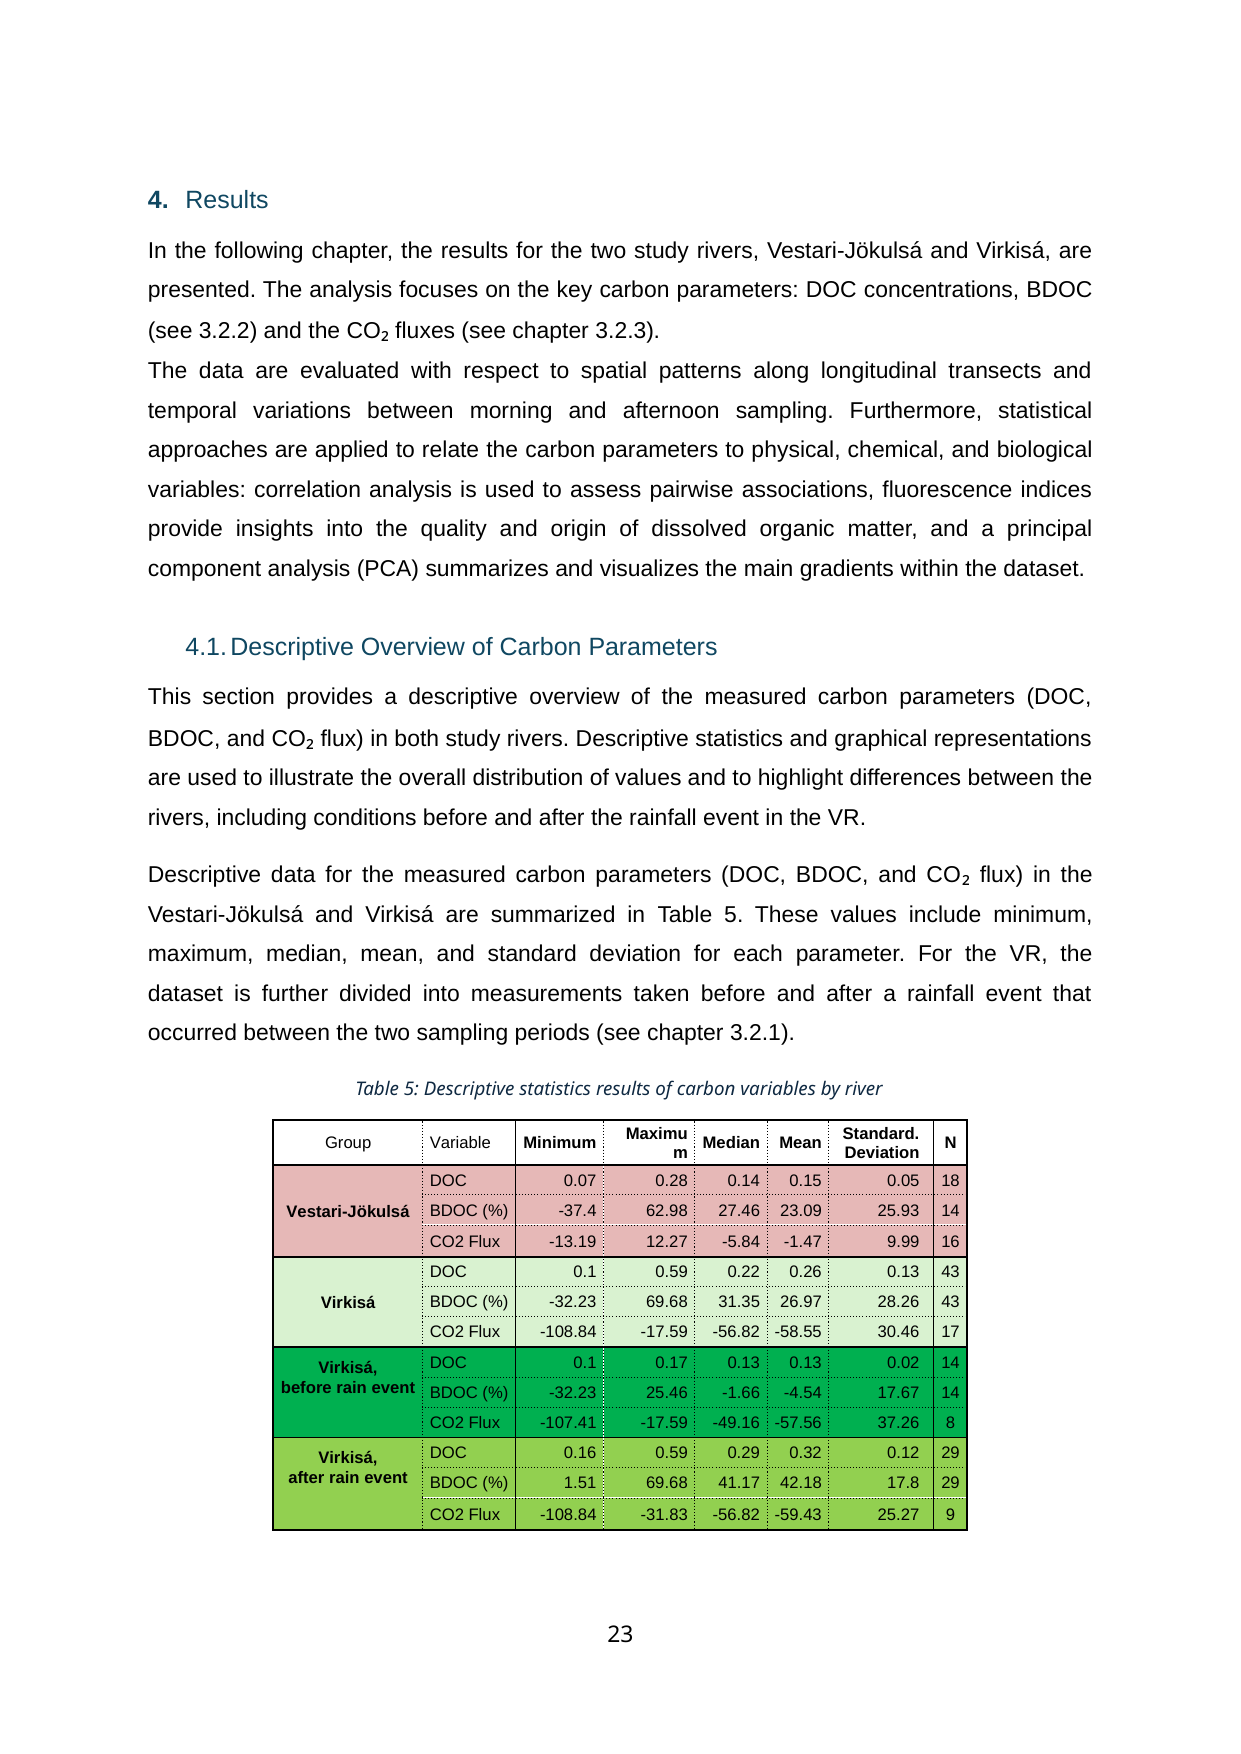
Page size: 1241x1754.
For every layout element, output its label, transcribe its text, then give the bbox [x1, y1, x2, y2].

table_cell 0.22 [695, 1258, 767, 1286]
table_header Minimum [516, 1121, 603, 1164]
table_header Standard. Deviation [829, 1121, 933, 1164]
table_cell 0.28 [604, 1166, 695, 1194]
table_cell -4.54 [767, 1377, 829, 1407]
table_cell -56.82 [695, 1316, 767, 1346]
table_cell 14 [934, 1377, 966, 1407]
table_cell 23.09 [767, 1194, 829, 1224]
table_cell 0.59 [604, 1438, 695, 1467]
table_cell 17 [934, 1316, 966, 1346]
table_cell -108.84 [516, 1316, 603, 1346]
table_cell 27.46 [695, 1194, 767, 1224]
table_cell DOC [422, 1166, 515, 1194]
table_header Mean [767, 1121, 829, 1164]
table_cell 43 [934, 1258, 966, 1286]
table_cell CO2 Flux [422, 1407, 515, 1437]
table_cell CO2 Flux [422, 1316, 515, 1346]
table_cell 25.27 [829, 1498, 933, 1529]
text The data are evaluated with respect to spatial patterns along longitudinal transects and temporal variations between morning and afternoon sampling. Furthermore, statistical approaches are applied to relate the carbon parameters to physical, chemical, and biological variables: correlation analysis is used to assess pairwise associations, fluorescence indices provide insights into the quality and origin of dissolved organic matter, and a principal component analysis (PCA) summarizes and visualizes the main gradients within the dataset. [148, 357, 1093, 581]
table_cell -5.84 [695, 1225, 767, 1256]
table_cell BDOC (%) [422, 1467, 515, 1497]
table_cell 0.59 [604, 1258, 695, 1286]
table_cell 9 [934, 1498, 966, 1529]
table_cell 41.17 [695, 1467, 767, 1497]
table_cell 8 [934, 1407, 966, 1437]
table_cell BDOC (%) [422, 1286, 515, 1316]
table_cell 17.67 [829, 1377, 933, 1407]
text In the following chapter, the results for the two study rivers, Vestari-Jökulsá and Virkisá, are presented. The analysis focuses on the key carbon parameters: DOC concentrations, BDOC (see 3.2.2) and the CO₂ fluxes (see chapter 3.2.3). [148, 237, 1093, 344]
table_cell 0.05 [829, 1166, 933, 1194]
table_cell 0.1 [516, 1258, 603, 1286]
table_cell DOC [422, 1258, 515, 1286]
table_cell 18 [934, 1166, 966, 1194]
table_cell 0.32 [767, 1438, 829, 1467]
table_cell 0.13 [695, 1348, 767, 1377]
text Descriptive data for the measured carbon parameters (DOC, BDOC, and CO₂ flux) in the Vestari-Jökulsá and Virkisá are summarized in table 5. These values include minimum, maximum, median, mean, and standard deviation for each parameter. For the VR, the dataset is further divided into measurements taken before and after a rainfall event that occurred between the two sampling periods (see chapter 3.2.1). [148, 860, 1093, 1045]
subtitle Descriptive Overview of Carbon Parameters [185, 632, 1093, 661]
table_cell 14 [934, 1194, 966, 1224]
table_cell -1.66 [695, 1377, 767, 1407]
table_cell 30.46 [829, 1316, 933, 1346]
table_cell -17.59 [604, 1316, 695, 1346]
table_cell -57.56 [767, 1407, 829, 1437]
table_cell 0.29 [695, 1438, 767, 1467]
table_cell 69.68 [604, 1286, 695, 1316]
table_cell Virkisá [274, 1258, 422, 1346]
table_cell 69.68 [604, 1467, 695, 1497]
table_cell Vestari-Jökulsá [274, 1166, 422, 1256]
table_cell -31.83 [604, 1498, 695, 1529]
table_cell -1.47 [767, 1225, 829, 1256]
table_cell 16 [934, 1225, 966, 1256]
table_cell 0.13 [829, 1258, 933, 1286]
table_cell DOC [422, 1438, 515, 1467]
table_cell before rain event [274, 1377, 422, 1437]
table_cell 0.07 [516, 1166, 603, 1194]
table_cell 28.26 [829, 1286, 933, 1316]
table_cell 0.13 [767, 1348, 829, 1377]
table_cell 17.8 [829, 1467, 933, 1497]
table_cell -32.23 [516, 1286, 603, 1316]
table_cell CO2 Flux [422, 1225, 515, 1256]
table_cell 14 [934, 1348, 966, 1377]
table_cell -17.59 [604, 1407, 695, 1437]
table_header N [934, 1121, 966, 1164]
table_cell 0.14 [695, 1166, 767, 1194]
table_cell 0.15 [767, 1166, 829, 1194]
table_cell BDOC (%) [422, 1194, 515, 1224]
table_cell -58.55 [767, 1316, 829, 1346]
table_cell -37.4 [516, 1194, 603, 1224]
table_cell 0.26 [767, 1258, 829, 1286]
table_header Maximum [604, 1121, 695, 1164]
text Table 5: Descriptive statistics results of carbon variables by river [148, 1075, 1093, 1101]
table_cell 9.99 [829, 1225, 933, 1256]
text This section provides a descriptive overview of the measured carbon parameters (DOC, BDOC, and CO₂ flux) in both study rivers. Descriptive statistics and graphical representations are used to illustrate the overall distribution of values and to highlight differences between the rivers, including conditions before and after the rainfall event in the VR. [148, 683, 1093, 830]
table_header Group [274, 1121, 422, 1164]
table_cell -59.43 [767, 1498, 829, 1529]
table_cell 0.02 [829, 1348, 933, 1377]
table_cell -56.82 [695, 1498, 767, 1529]
table_cell -108.84 [516, 1498, 603, 1529]
table_cell -49.16 [695, 1407, 767, 1437]
table_cell 37.26 [829, 1407, 933, 1437]
table_cell 31.35 [695, 1286, 767, 1316]
table_cell 29 [934, 1438, 966, 1467]
table_cell -32.23 [516, 1377, 603, 1407]
table_header Variable [422, 1121, 515, 1164]
table_cell DOC [422, 1348, 515, 1377]
table_cell 0.17 [604, 1348, 695, 1377]
table_cell 42.18 [767, 1467, 829, 1497]
table_cell 12.27 [604, 1225, 695, 1256]
table_cell 26.97 [767, 1286, 829, 1316]
table_cell Virkisá, [274, 1348, 422, 1377]
table_cell 25.46 [604, 1377, 695, 1407]
table_cell 0.1 [516, 1348, 603, 1377]
table_cell 29 [934, 1467, 966, 1497]
table_cell 0.12 [829, 1438, 933, 1467]
table_cell -13.19 [516, 1225, 603, 1256]
table_cell 1.51 [516, 1467, 603, 1497]
table_cell -107.41 [516, 1407, 603, 1437]
table_cell 0.16 [516, 1438, 603, 1467]
subtitle Results [148, 185, 1093, 214]
table_cell after rain event [274, 1467, 422, 1529]
table_cell 62.98 [604, 1194, 695, 1224]
table_cell 25.93 [829, 1194, 933, 1224]
table_cell BDOC (%) [422, 1377, 515, 1407]
table_header Median [695, 1121, 767, 1164]
table_cell Virkisá, [274, 1438, 422, 1467]
table_cell CO2 Flux [422, 1498, 515, 1529]
table_cell 43 [934, 1286, 966, 1316]
